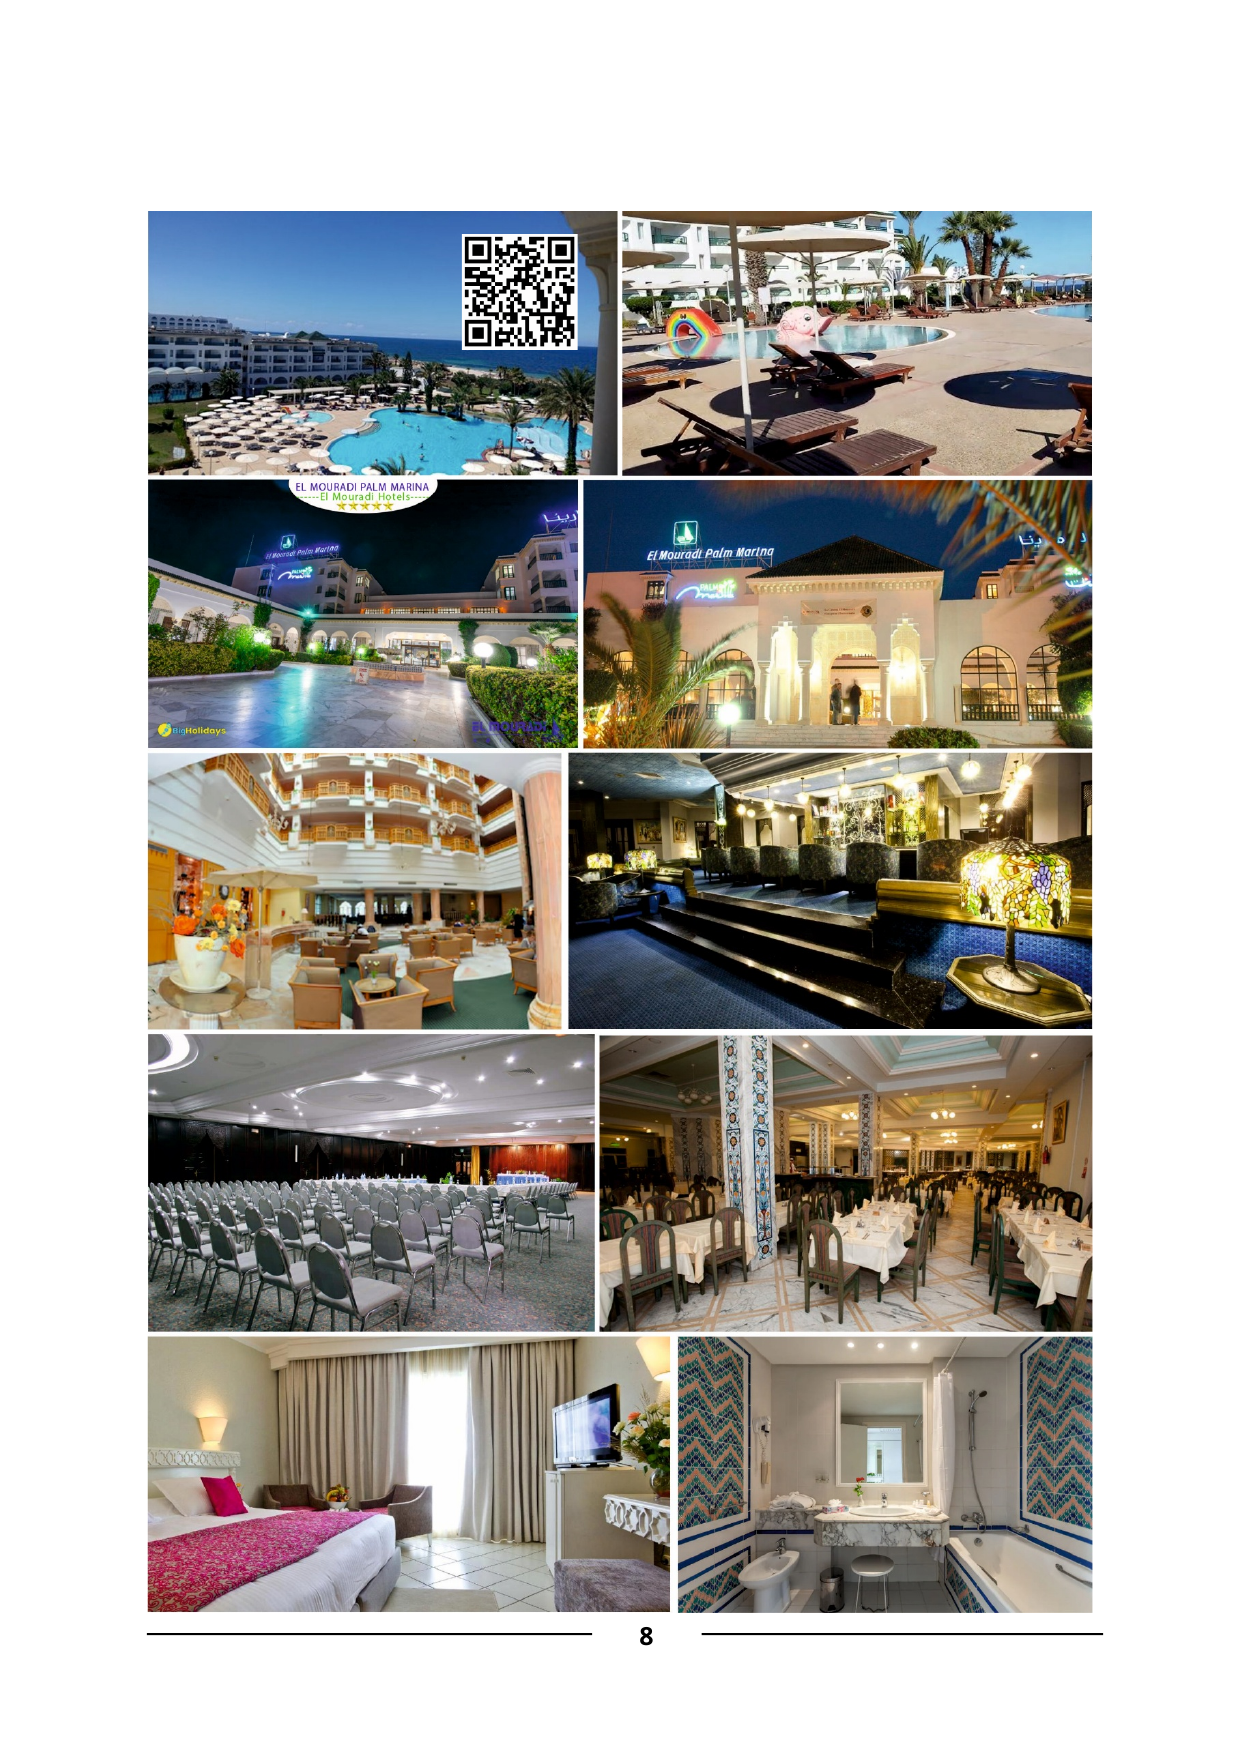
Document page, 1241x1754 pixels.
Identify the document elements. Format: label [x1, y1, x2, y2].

picture [147, 211, 1093, 1613]
